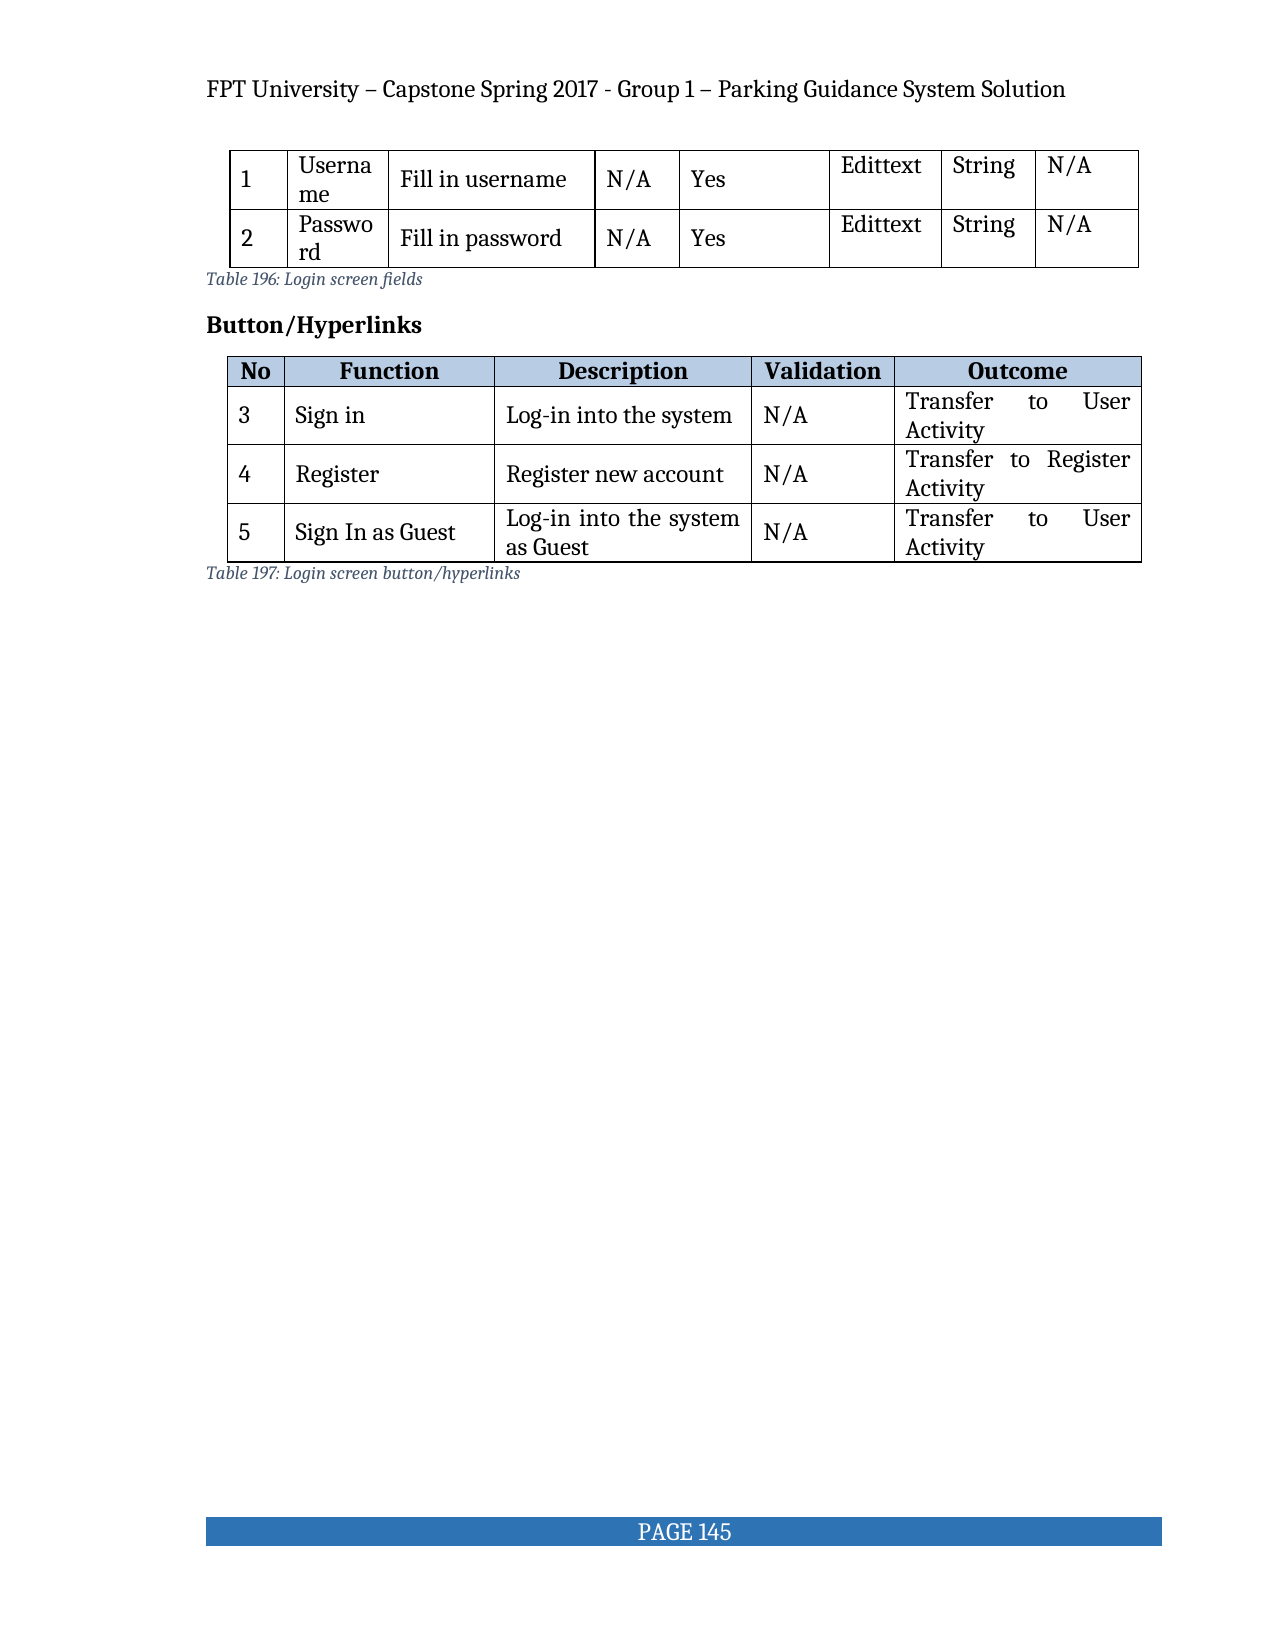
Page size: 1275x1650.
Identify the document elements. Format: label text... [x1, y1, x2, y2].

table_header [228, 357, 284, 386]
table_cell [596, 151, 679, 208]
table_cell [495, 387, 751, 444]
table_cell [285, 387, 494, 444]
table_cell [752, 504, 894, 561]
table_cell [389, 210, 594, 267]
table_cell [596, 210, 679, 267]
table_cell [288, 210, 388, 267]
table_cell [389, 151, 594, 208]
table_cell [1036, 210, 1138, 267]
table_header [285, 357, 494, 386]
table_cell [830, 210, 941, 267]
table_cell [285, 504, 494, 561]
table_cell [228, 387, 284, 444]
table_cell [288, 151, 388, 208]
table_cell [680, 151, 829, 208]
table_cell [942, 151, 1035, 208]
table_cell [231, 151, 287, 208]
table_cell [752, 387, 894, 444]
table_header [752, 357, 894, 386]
text Button/Hyperlinks [206, 311, 1162, 339]
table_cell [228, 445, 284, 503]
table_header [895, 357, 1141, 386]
text Table 197: Login screen button/hyperlinks [206, 562, 1162, 584]
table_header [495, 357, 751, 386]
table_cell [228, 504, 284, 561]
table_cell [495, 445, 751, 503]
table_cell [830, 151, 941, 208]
text Table 196: Login screen fields [206, 268, 1162, 290]
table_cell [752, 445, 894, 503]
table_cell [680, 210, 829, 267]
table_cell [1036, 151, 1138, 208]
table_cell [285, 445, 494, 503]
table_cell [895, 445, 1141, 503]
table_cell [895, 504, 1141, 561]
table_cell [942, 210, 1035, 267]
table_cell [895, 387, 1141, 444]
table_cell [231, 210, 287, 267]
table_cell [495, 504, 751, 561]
